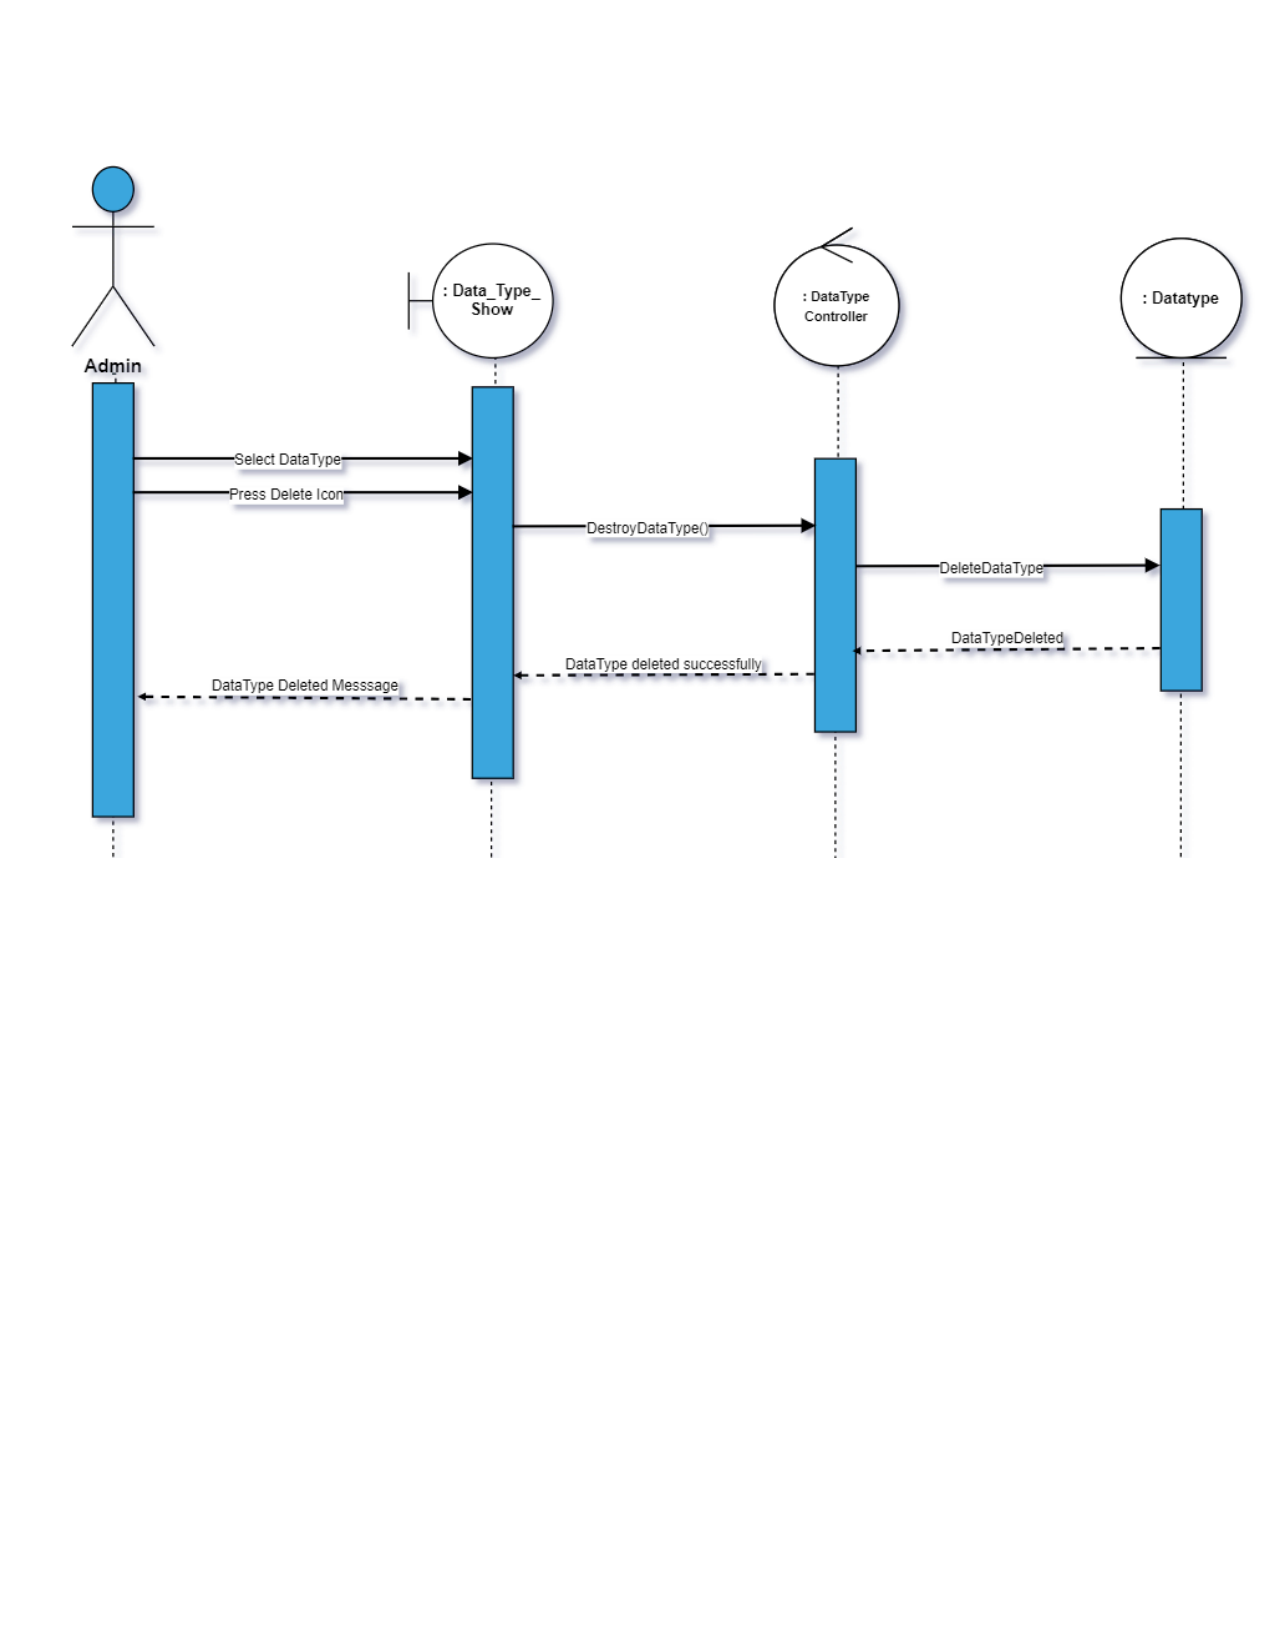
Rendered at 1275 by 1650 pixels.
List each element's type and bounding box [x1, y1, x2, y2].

picture [45, 150, 1259, 858]
